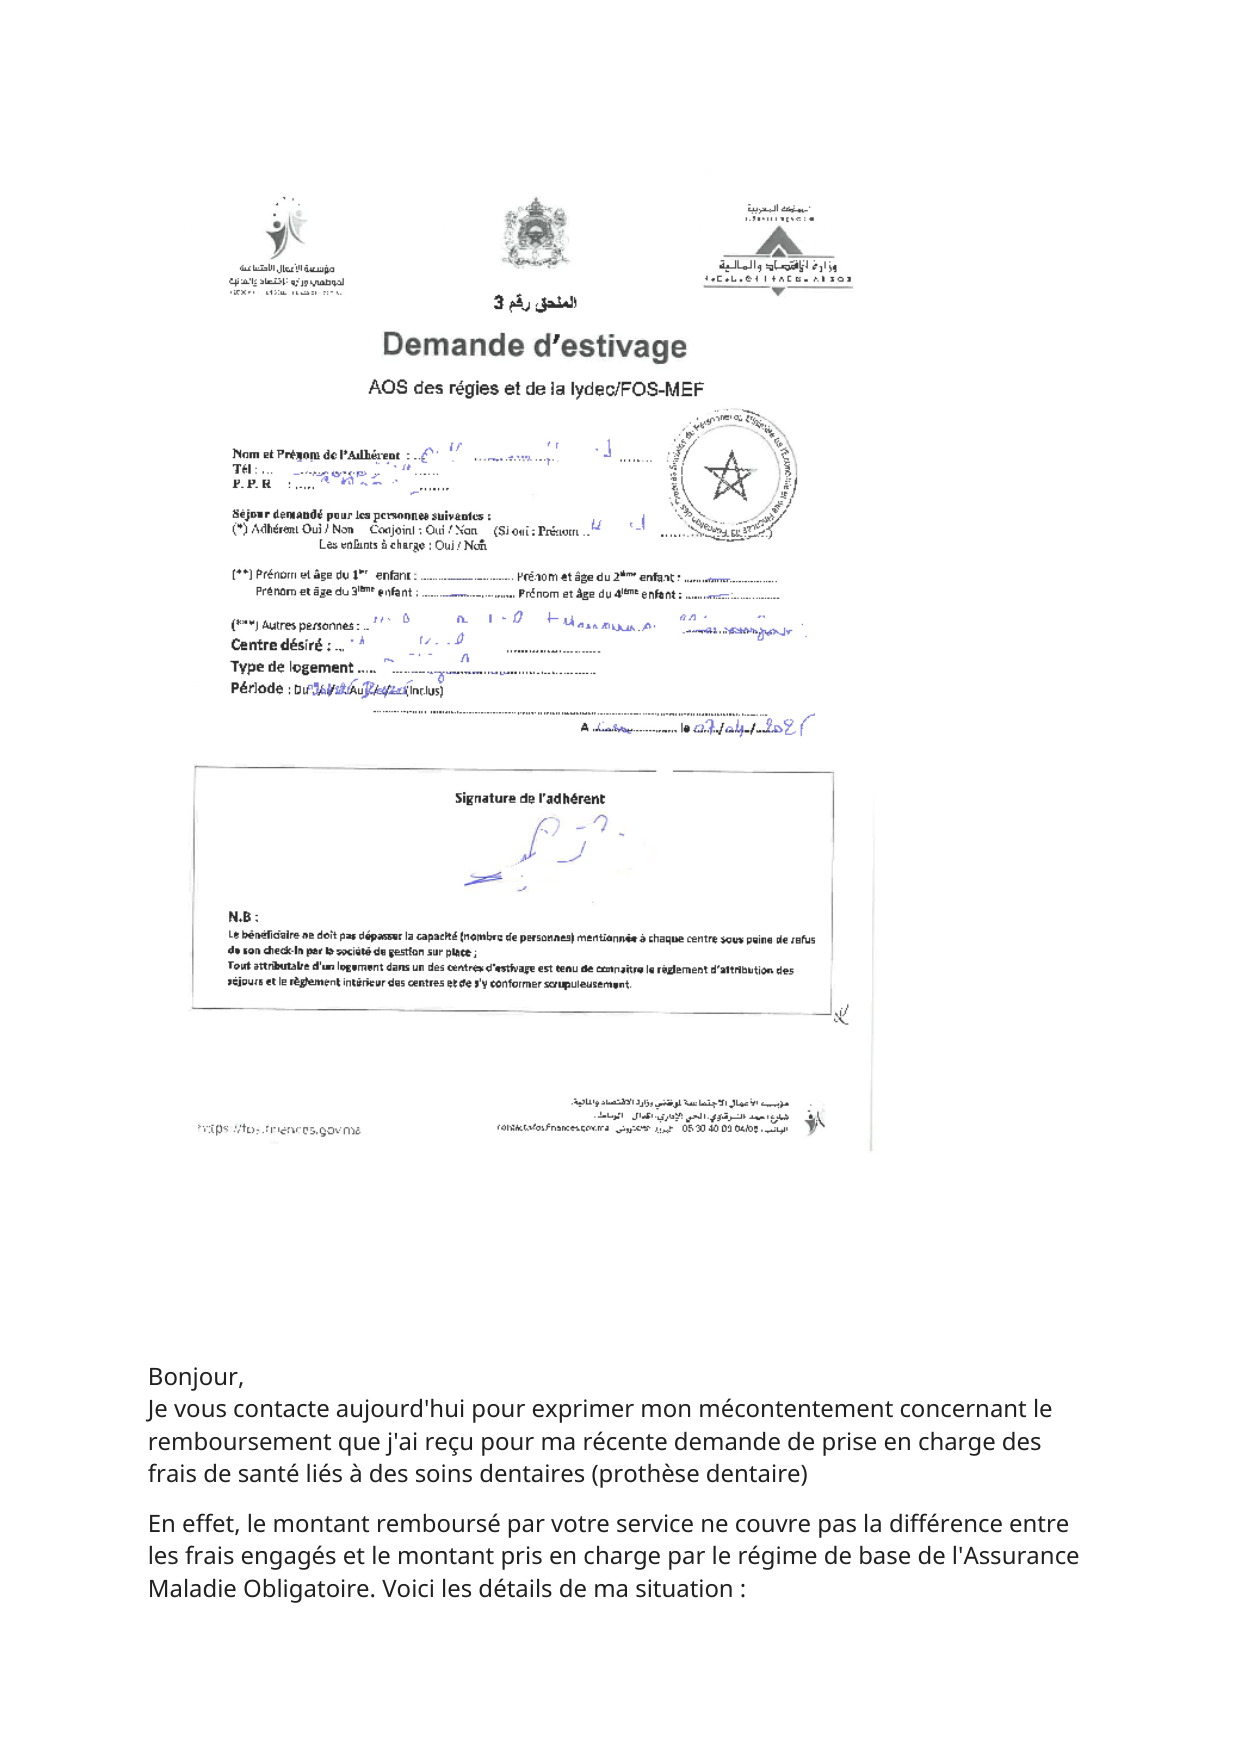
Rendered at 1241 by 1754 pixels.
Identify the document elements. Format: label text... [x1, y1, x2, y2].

text Bonjour, [148, 1359, 1093, 1392]
picture [147, 147, 1093, 1200]
text En effet, le montant remboursé par votre service ne couvre pas la différence entre les frais engagés et le montant pris en charge par le régime de base de l'Assurance Maladie Obligatoire. Voici les détails de ma situation : [148, 1506, 1093, 1604]
text Je vous contacte aujourd'hui pour exprimer mon mécontentement concernant le remboursement que j'ai reçu pour ma récente demande de prise en charge des frais de santé liés à des soins dentaires (prothèse dentaire) [148, 1392, 1093, 1490]
